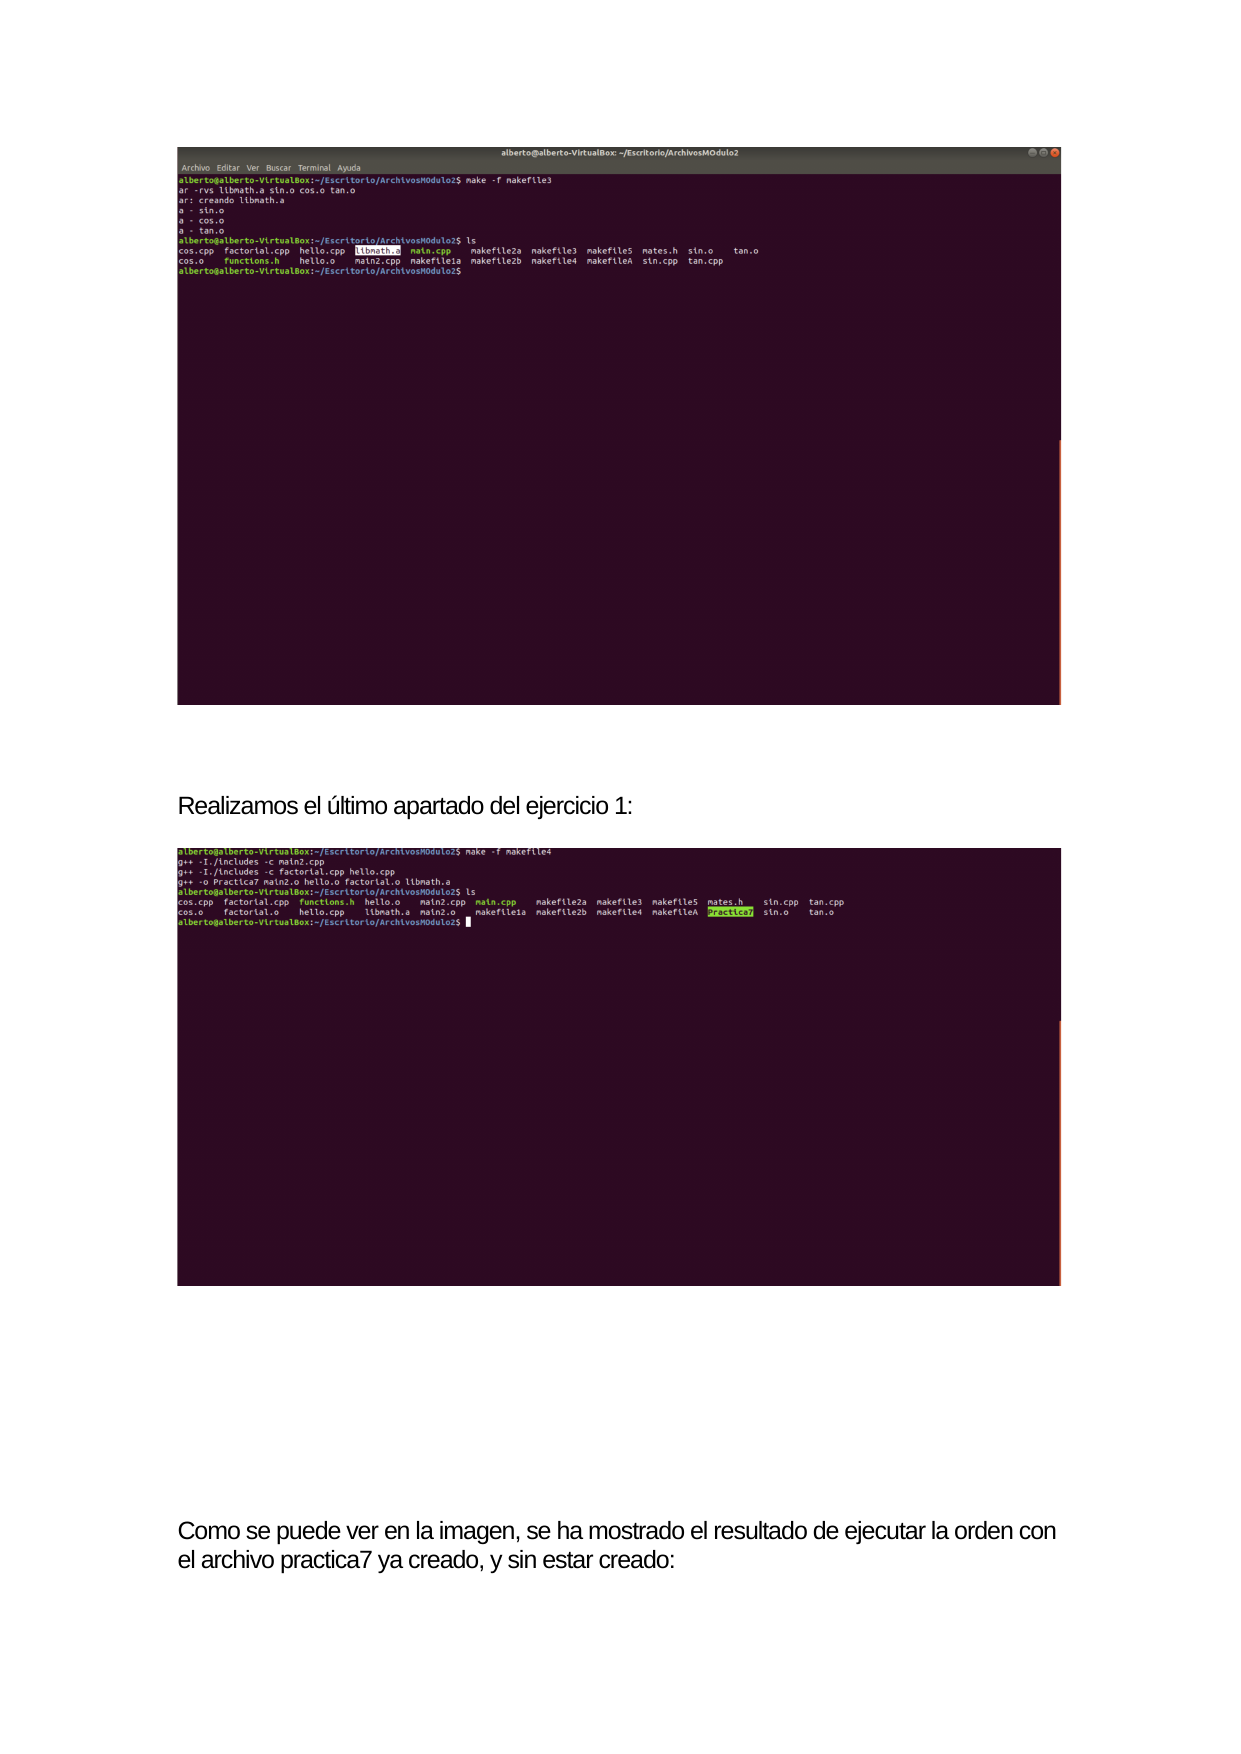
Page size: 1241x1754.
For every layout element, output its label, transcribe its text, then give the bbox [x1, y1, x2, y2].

text Realizamos el último apartado del ejercicio 1: [177, 791, 1063, 820]
picture [177, 147, 1062, 705]
picture [177, 848, 1062, 1286]
text Como se puede ver en la imagen, se ha mostrado el resultado de ejecutar la orden con el archivo practica7 ya creado, y sin estar creado: [177, 1516, 1063, 1573]
